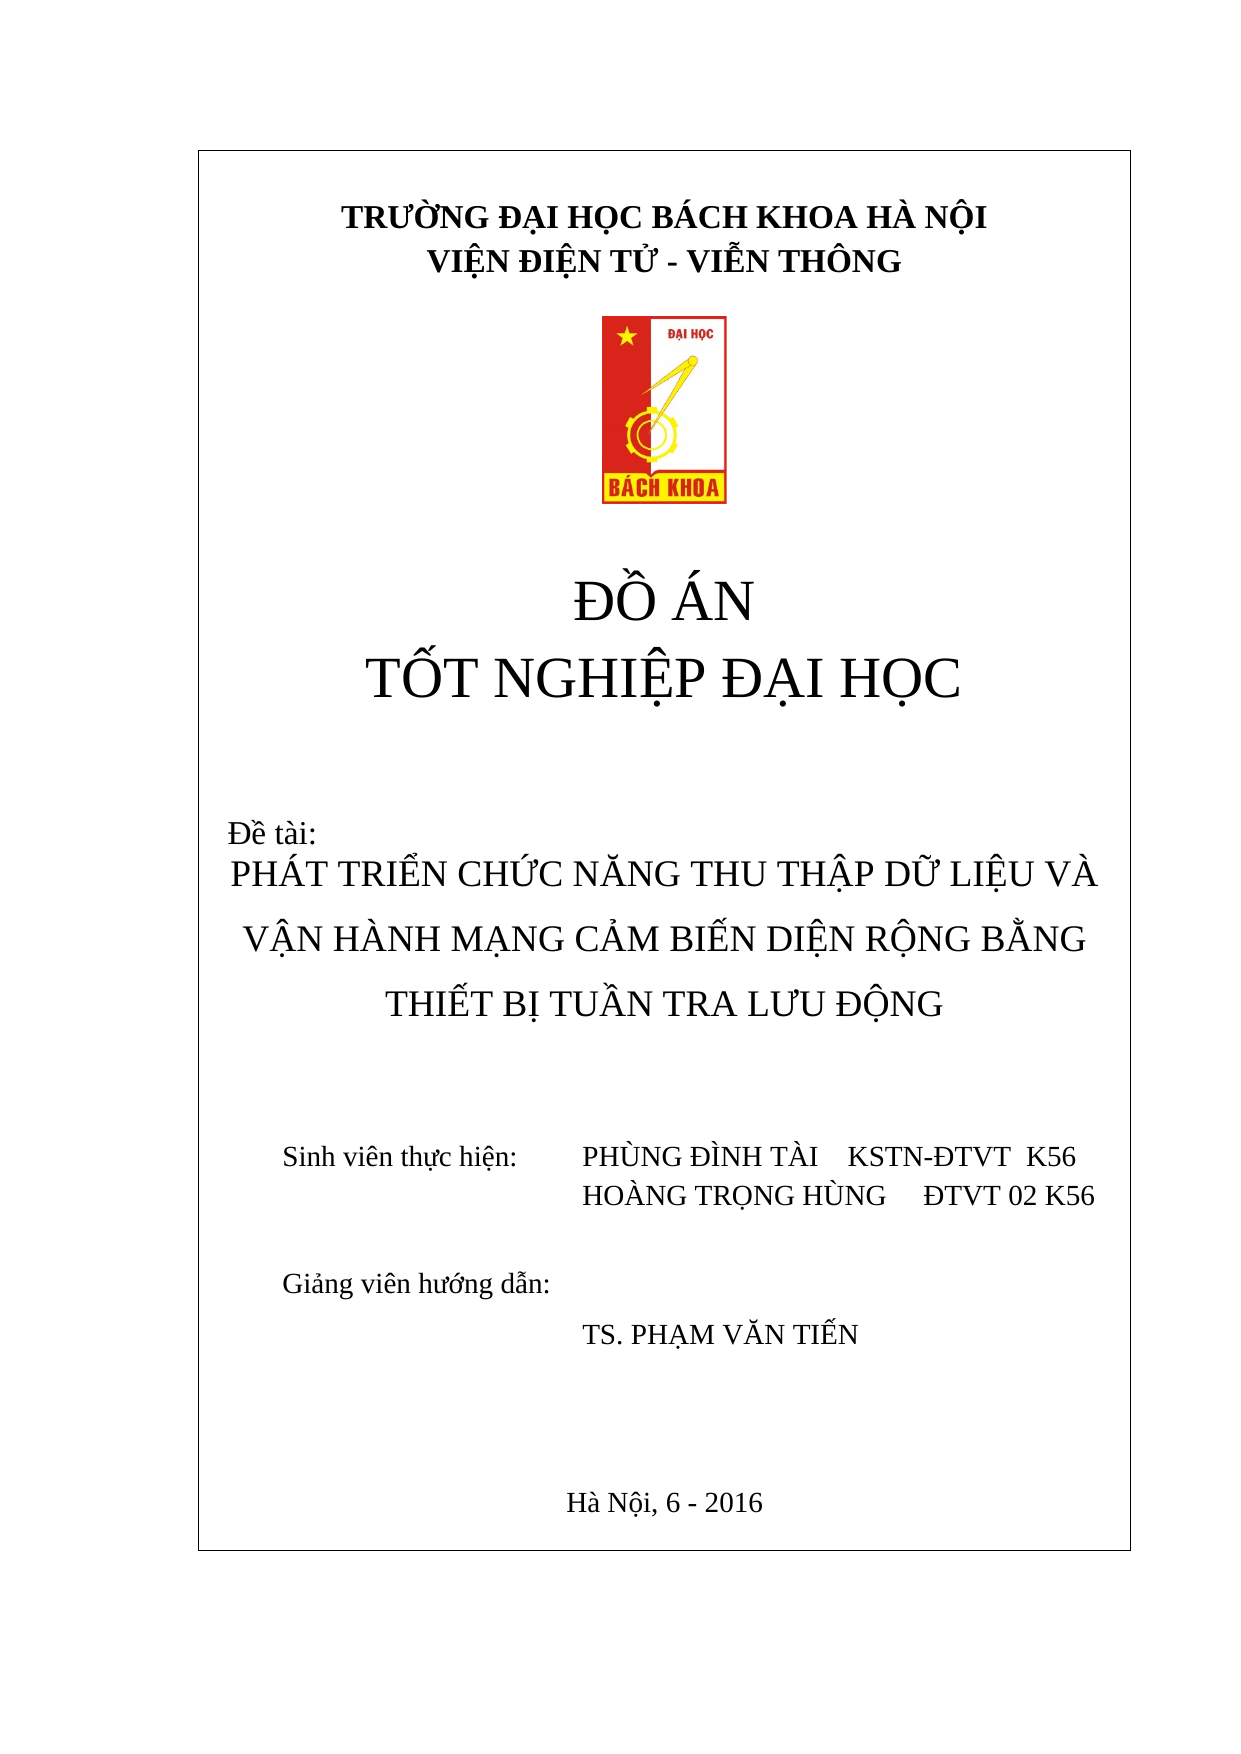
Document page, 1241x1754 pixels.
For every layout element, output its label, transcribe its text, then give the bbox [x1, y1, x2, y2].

text Đề tài: [207, 813, 1122, 852]
text TS. PHẠM VĂN TIẾN [199, 1314, 1130, 1350]
text Hà Nội, 6 - 2016 [207, 1485, 1122, 1518]
text Sinh viên thực hiện: PHÙNG ĐÌNH TÀI KSTN-ĐTVT K56 [207, 1139, 1122, 1173]
text Giảng viên hướng dẫn: [199, 1263, 1130, 1300]
text TRƯỜNG ĐẠI HỌC BÁCH KHOA HÀ NỘI [199, 151, 1130, 236]
text PHÁT TRIỂN CHỨC NĂNG THU THẬP DỮ LIỆU VÀ VẬN HÀNH MẠNG CẢM BIẾN DIỆN RỘNG BẰNG THIẾT BỊ TUẦN TRA LƯU ĐỘNG [207, 852, 1122, 1024]
text TỐT NGHIỆP ĐẠI HỌC [199, 640, 1130, 710]
text ĐỒ ÁN [207, 566, 1122, 633]
text HOÀNG TRỌNG HÙNG ĐTVT 02 K56 [199, 1174, 1130, 1211]
picture [602, 316, 727, 504]
text VIỆN ĐIỆN TỬ - VIỄN THÔNG [199, 238, 1130, 279]
